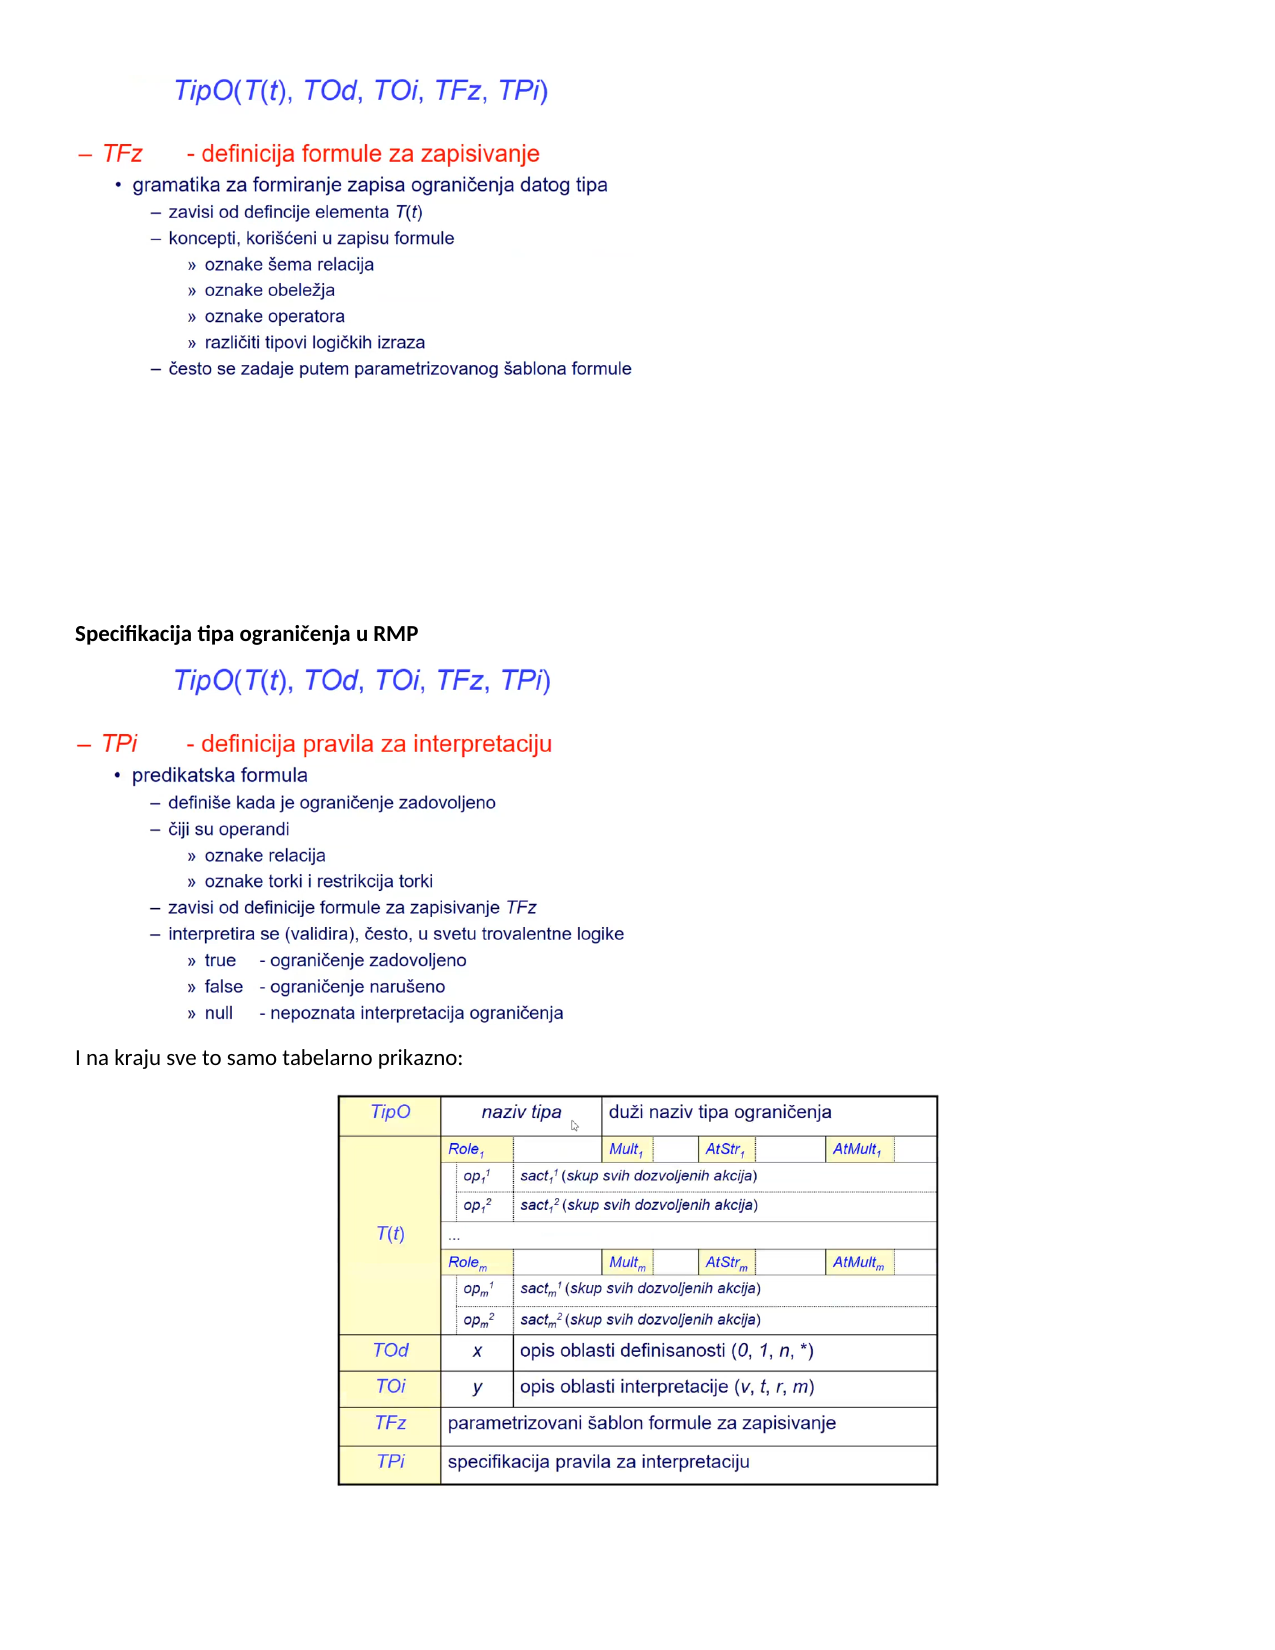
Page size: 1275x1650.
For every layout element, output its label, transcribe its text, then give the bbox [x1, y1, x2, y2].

text Specifikacija tipa ograničenja u RMP [75, 619, 1200, 647]
picture [75, 75, 635, 383]
picture [75, 665, 627, 1025]
picture [334, 1090, 941, 1489]
text I na kraju sve to samo tabelarno prikazno: [75, 1043, 1200, 1072]
